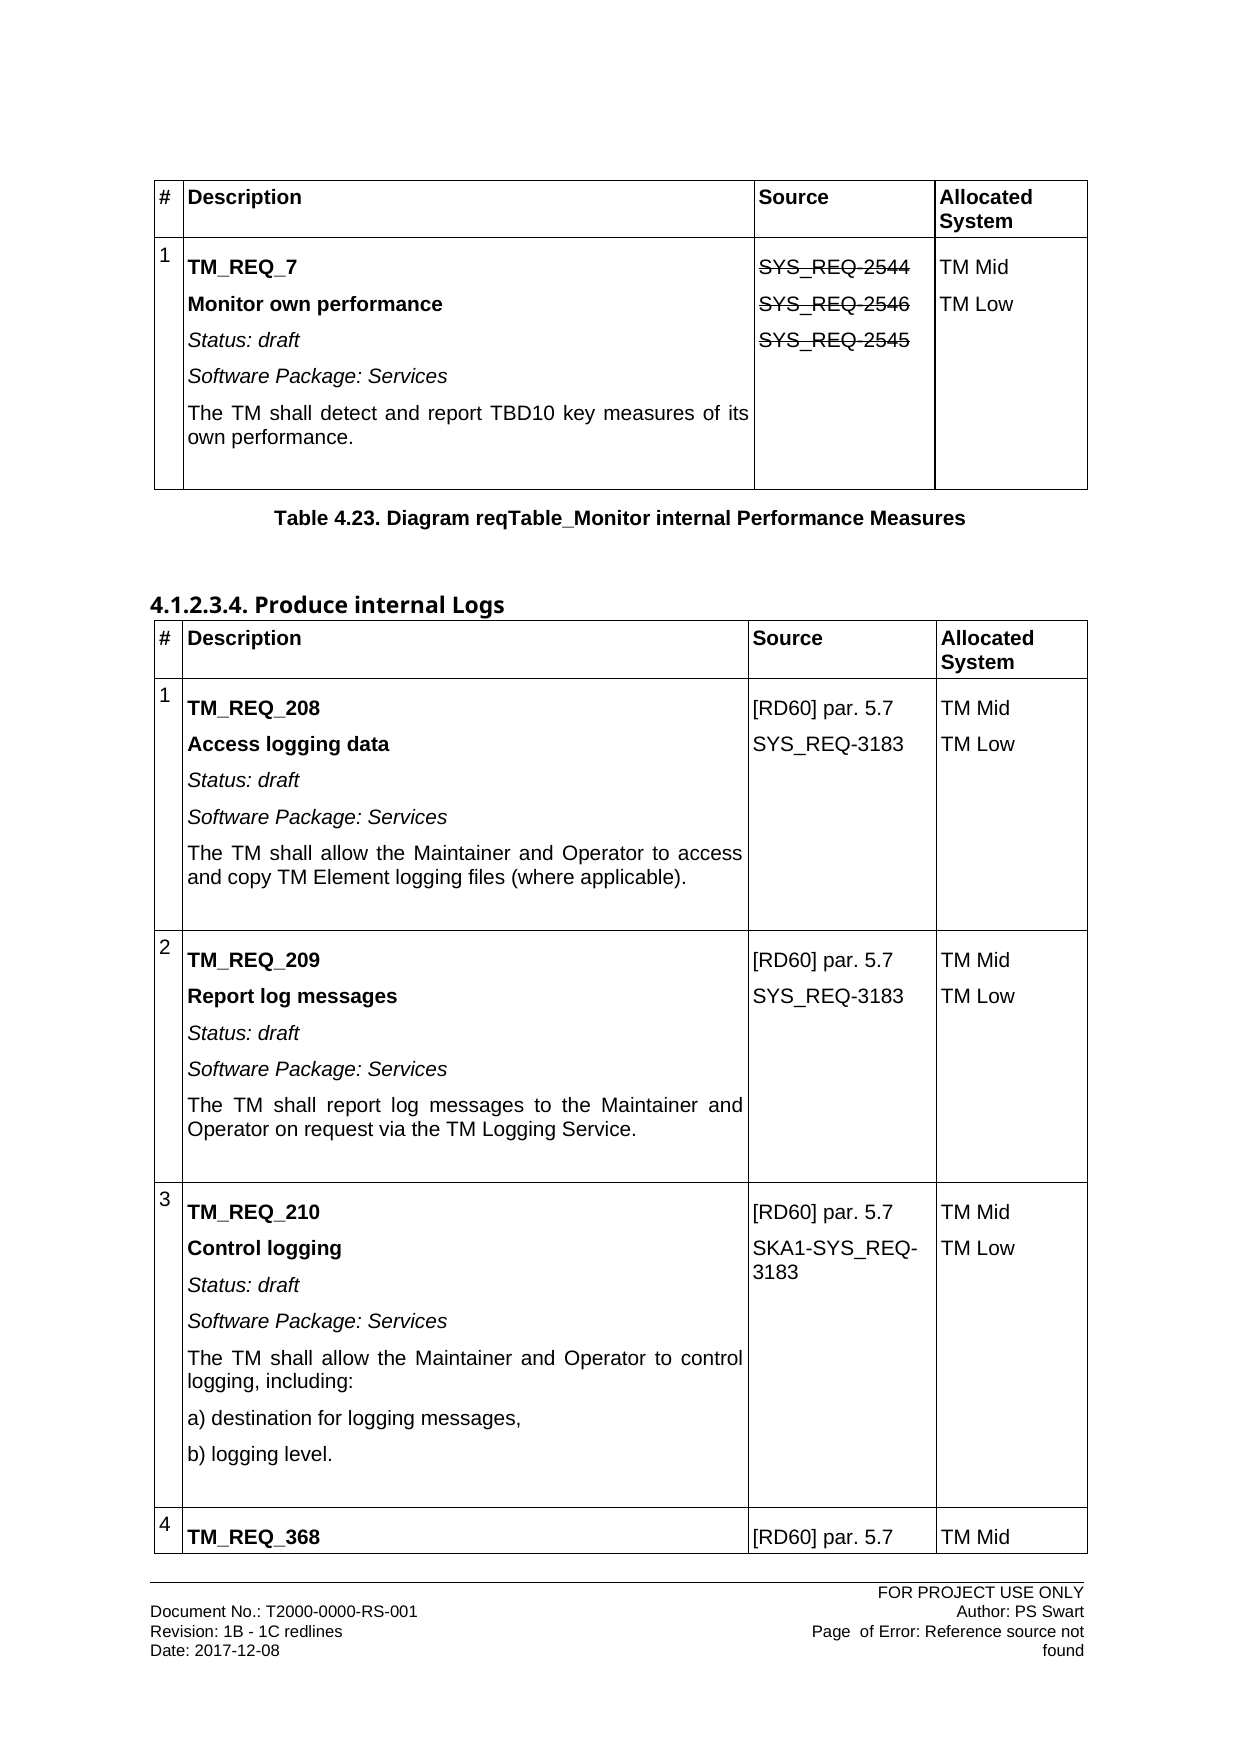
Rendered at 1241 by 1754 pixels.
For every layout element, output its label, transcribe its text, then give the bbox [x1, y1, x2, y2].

table_cell TM Mid TM Low [937, 1508, 1087, 1553]
table_header Description [183, 621, 748, 678]
table_header Source [755, 181, 934, 237]
table_header Allocated System [936, 181, 1087, 237]
table_cell TM Mid TM Low [937, 679, 1087, 930]
text 4.1.2.3.4. Produce internal Logs [150, 589, 1090, 620]
table_cell [RD60] par. 5.7 SKA1-SYS_REQ-3183 [749, 1183, 936, 1507]
table_cell TM_REQ_7 Monitor own performance Status: draft Software Package: Services The TM shall detect and report TBD10 key measures of its own performance. [184, 238, 754, 489]
table_cell 3 [155, 1183, 182, 1507]
text Table 4.23. Diagram reqTable_Monitor internal Performance Measures [150, 505, 1090, 529]
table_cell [749, 1508, 936, 1553]
table_header Description [184, 181, 754, 237]
table_cell TM Mid TM Low [937, 931, 1087, 1182]
table_cell 4 [155, 1508, 182, 1553]
table_cell TM_REQ_209 Report log messages Status: draft Software Package: Services The TM shall report log messages to the Maintainer and Operator on request via the TM Logging Service. [183, 931, 748, 1182]
table_cell 2 [155, 931, 182, 1182]
table_cell TM Mid TM Low [937, 1183, 1087, 1507]
table_header # [155, 621, 182, 678]
table_cell 1 [155, 679, 182, 930]
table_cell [183, 1508, 748, 1553]
table_header Source [749, 621, 936, 678]
table_cell 1 [155, 238, 183, 489]
table_header Allocated System [937, 621, 1087, 678]
table_cell TM_REQ_208 Access logging data Status: draft Software Package: Services The TM shall allow the Maintainer and Operator to access and copy TM Element logging files (where applicable). [183, 679, 748, 930]
table_cell SYS_REQ-2544 SYS_REQ-2546 SYS_REQ-2545 [755, 238, 934, 489]
table_cell [RD60] par. 5.7 SYS_REQ-3183 [749, 931, 936, 1182]
table_cell [RD60] par. 5.7 SYS_REQ-3183 [749, 679, 936, 930]
table_cell TM Mid TM Low [936, 238, 1087, 489]
table_cell TM_REQ_210 Control logging Status: draft Software Package: Services The TM shall allow the Maintainer and Operator to control logging, including: a) destination for logging messages, b) logging level. [183, 1183, 748, 1507]
table_header # [155, 181, 183, 237]
